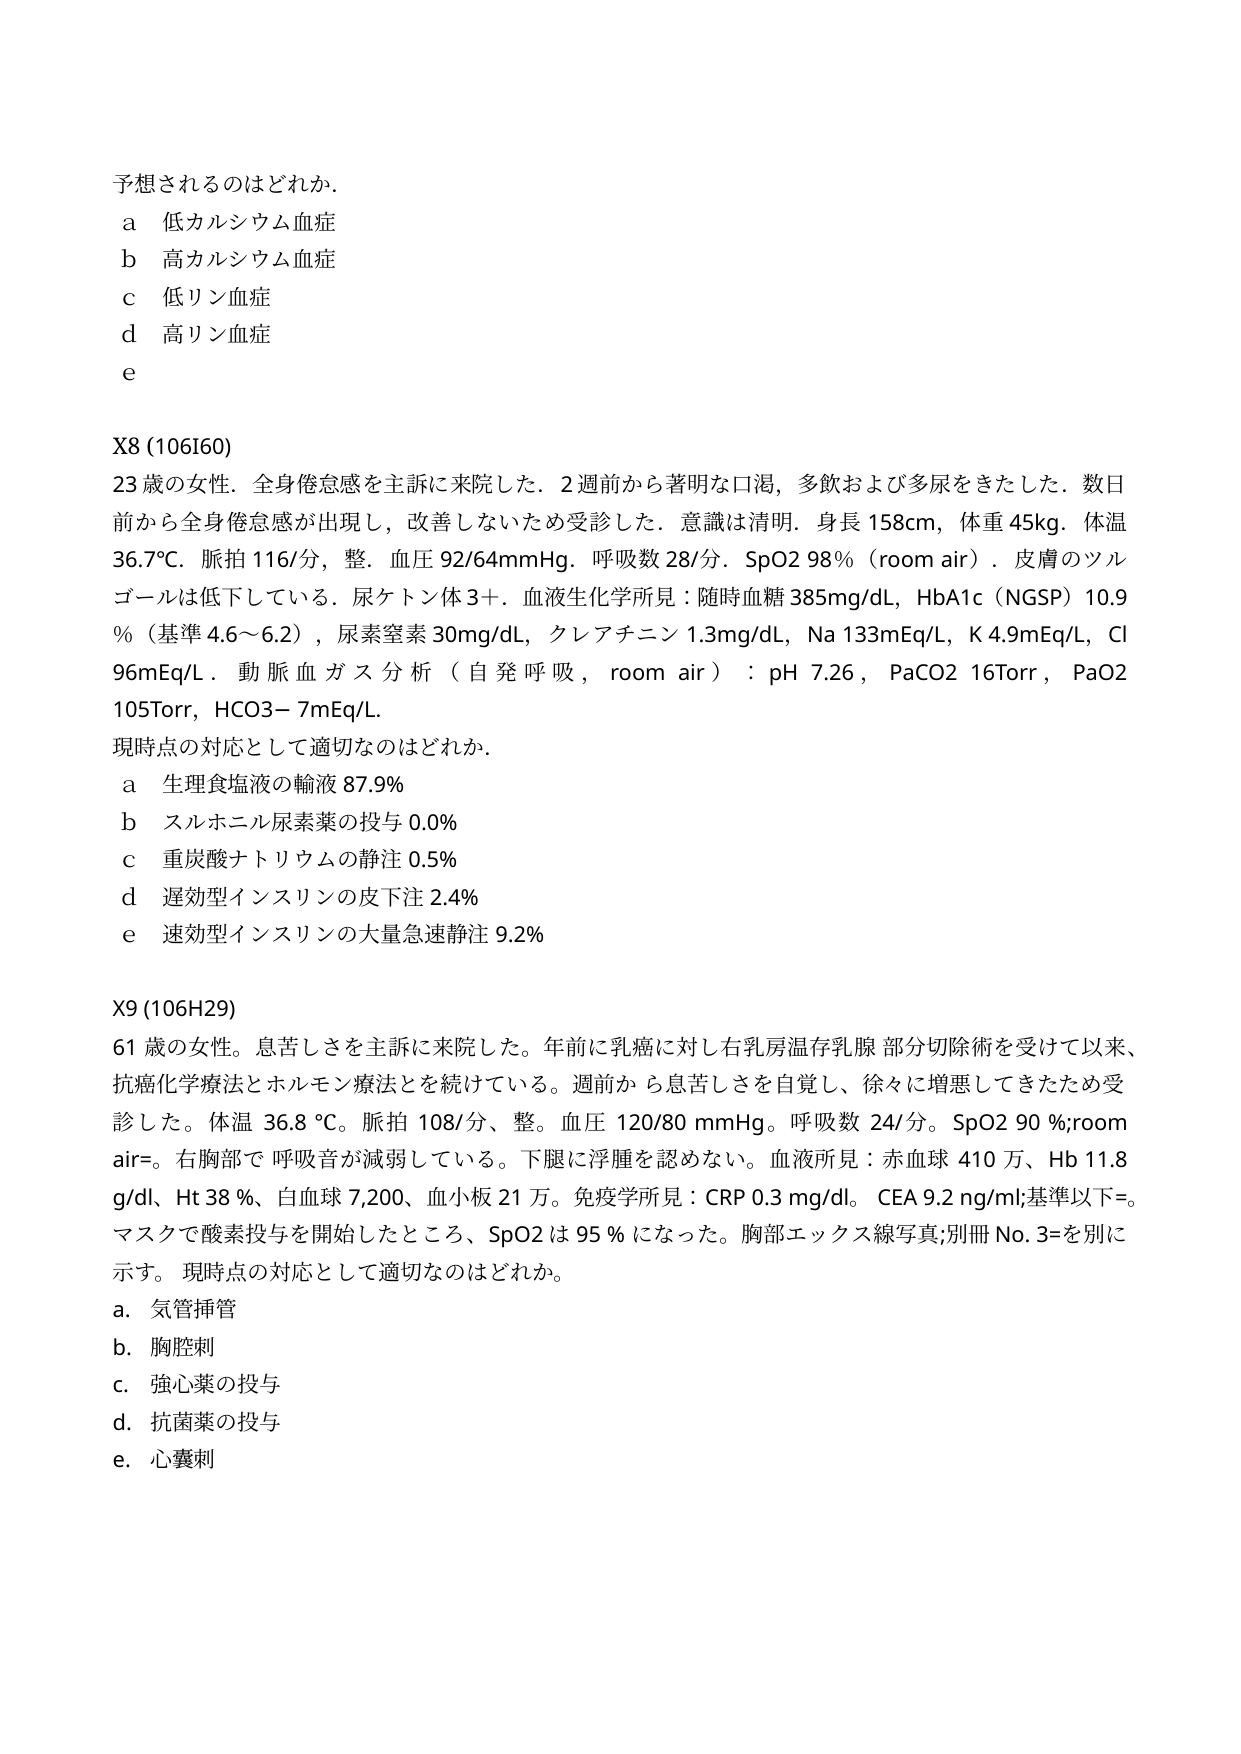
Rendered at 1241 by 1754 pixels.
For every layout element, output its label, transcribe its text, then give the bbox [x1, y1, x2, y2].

text ｃ 低リン血症 [112, 277, 1128, 314]
list 気管挿管 [112, 1289, 1128, 1327]
text ｂ スルホニル尿素薬の投与 0.0% [112, 802, 1128, 839]
text 現時点の対応として適切なのはどれか． [112, 727, 1128, 764]
list 抗菌薬の投与 [112, 1402, 1128, 1439]
text 61 歳の女性。息苦しさを主訴に来院した。年前に乳癌に対し右乳房温存乳腺 部分切除術を受けて以来、抗癌化学療法とホルモン療法とを続けている。週前か ら息苦しさを自覚し、徐々に増悪してきたため受診した。体温 36.8 ℃。脈拍 108/分、整。血圧 120/80 mmHg。呼吸数 24/分。SpO2 90 %;room air=。右胸部で 呼吸音が減弱している。下腿に浮腫を認めない。血液所見：赤血球 410 万、Hb 11.8 g/dl、Ht 38 %、白血球 7,200、血小板 21 万。免疫学所見：CRP 0.3 mg/dl。 CEA 9.2 ng/ml;基準以下=。マスクで酸素投与を開始したところ、SpO2は 95 % になった。胸部エックス線写真;別冊No. 3=を別に示す。 現時点の対応として適切なのはどれか。 [112, 1027, 1128, 1289]
text X8 (106I60) [112, 427, 1128, 464]
list 胸腔刺 [112, 1327, 1128, 1364]
list 強心薬の投与 [112, 1364, 1128, 1402]
text ｄ 遅効型インスリンの皮下注 2.4% [112, 877, 1128, 914]
text ａ 低カルシウム血症 [112, 202, 1128, 239]
text X9 (106H29) [112, 989, 1128, 1027]
text ａ 生理食塩液の輸液 87.9% [112, 764, 1128, 802]
text ｄ 高リン血症 [112, 314, 1128, 352]
text ｃ 重炭酸ナトリウムの静注 0.5% [112, 839, 1128, 877]
text 予想されるのはどれか． [112, 164, 1128, 202]
text ｅ 速効型インスリンの大量急速静注 9.2% [112, 914, 1128, 952]
text 23歳の女性．全身倦怠感を主訴に来院した．2週前から著明な口渇，多飲および多尿をきたした．数日前から全身倦怠感が出現し，改善しないため受診した．意識は清明．身長158cm，体重45kg．体温36.7℃．脈拍116/分，整．血圧92/64mmHg．呼吸数28/分．SpO2 98％（room air）．皮膚のツルゴールは低下している．尿ケトン体3＋．血液生化学所見：随時血糖385mg/dL，HbA1c（NGSP）10.9％（基準4.6～6.2），尿素窒素30mg/dL，クレアチニン1.3mg/dL，Na 133mEq/L，K 4.9mEq/L，Cl 96mEq/L．動脈血ガス分析（自発呼吸，room air）：pH 7.26，PaCO2 16Torr，PaO2 105Torr，HCO3− 7mEq/L． [112, 464, 1128, 727]
text ｂ 高カルシウム血症 [112, 239, 1128, 277]
text ｅ [112, 352, 1128, 389]
list 心囊刺 [112, 1439, 1128, 1477]
